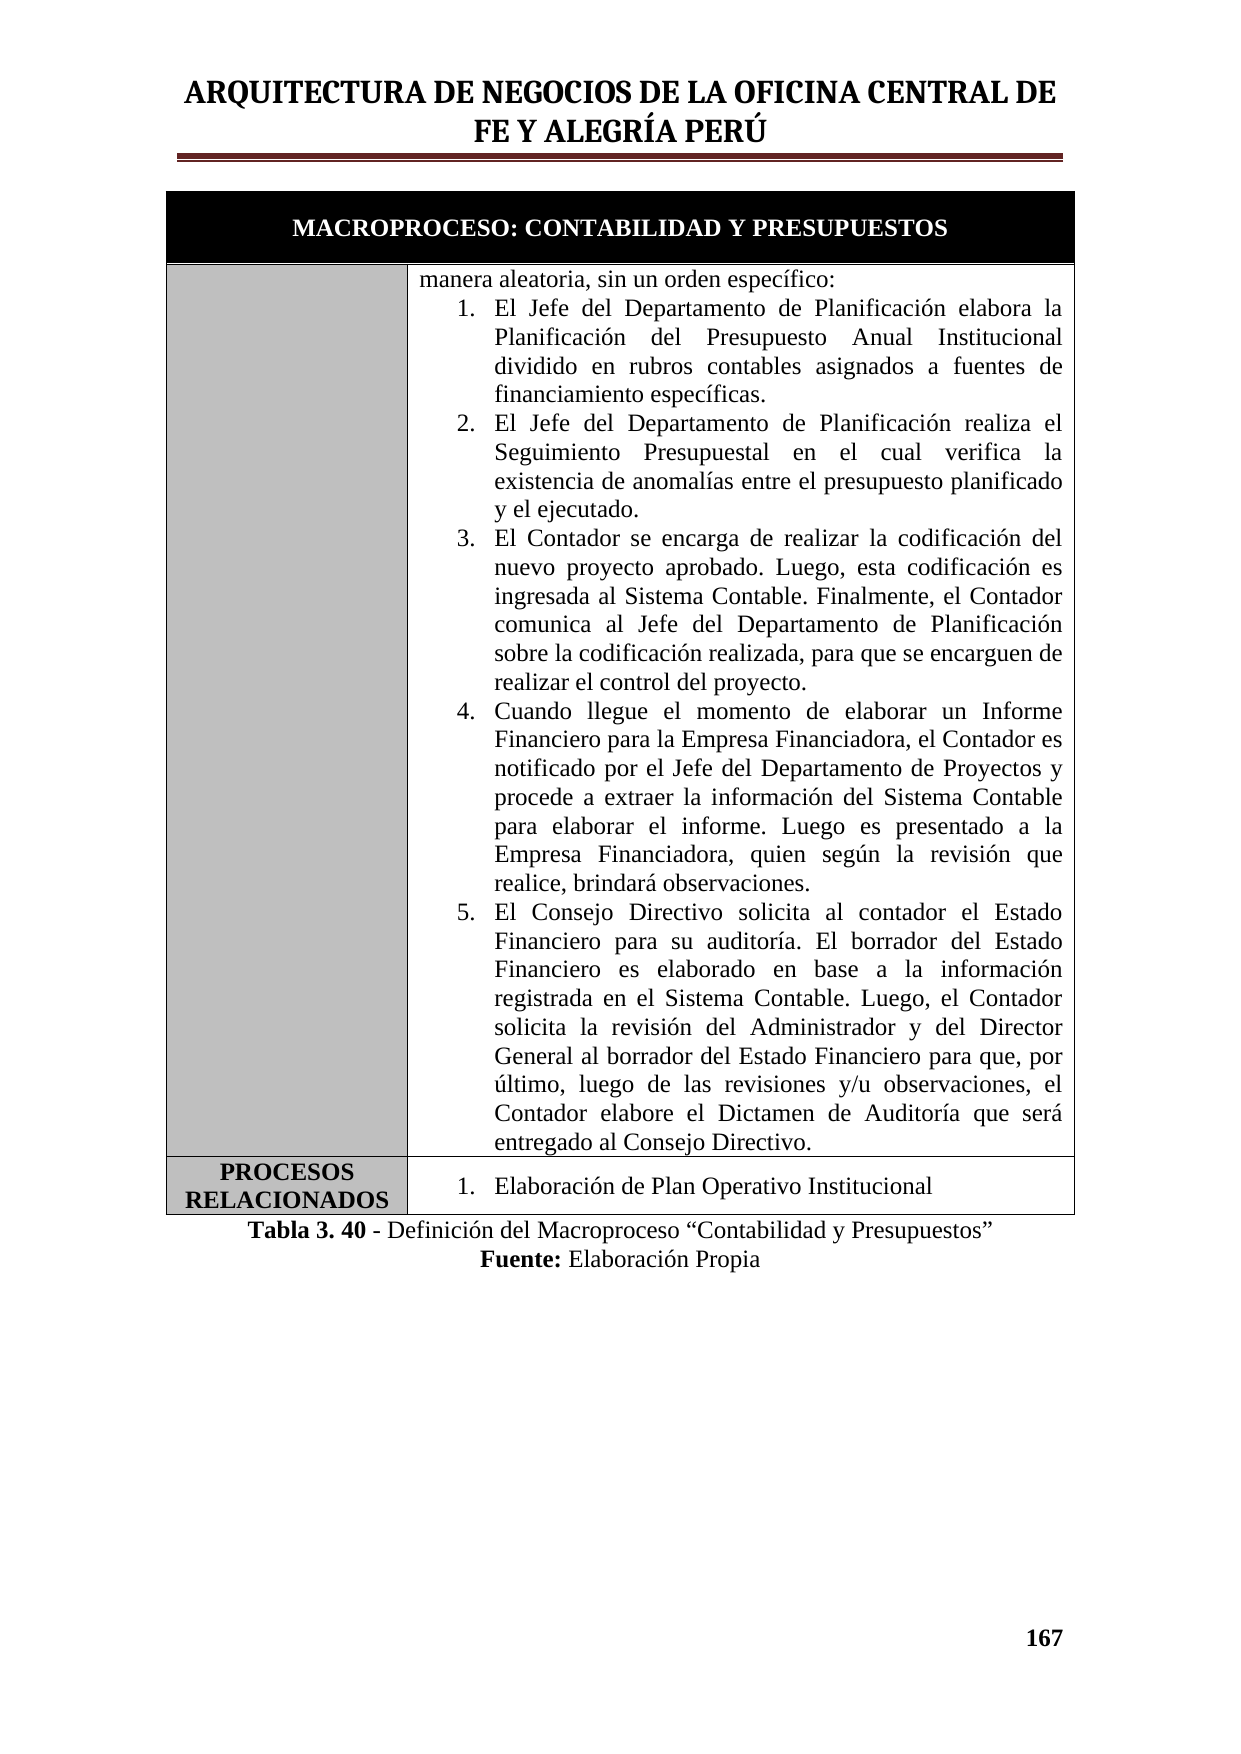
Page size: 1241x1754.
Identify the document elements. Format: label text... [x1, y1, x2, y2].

text Fuente: Elaboración Propia [177, 1244, 1063, 1273]
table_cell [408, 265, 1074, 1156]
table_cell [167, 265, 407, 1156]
text Tabla 3. 40 - Definición del Macroproceso “Contabilidad y Presupuestos” [177, 1215, 1063, 1244]
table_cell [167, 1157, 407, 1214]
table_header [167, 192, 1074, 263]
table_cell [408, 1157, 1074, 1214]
